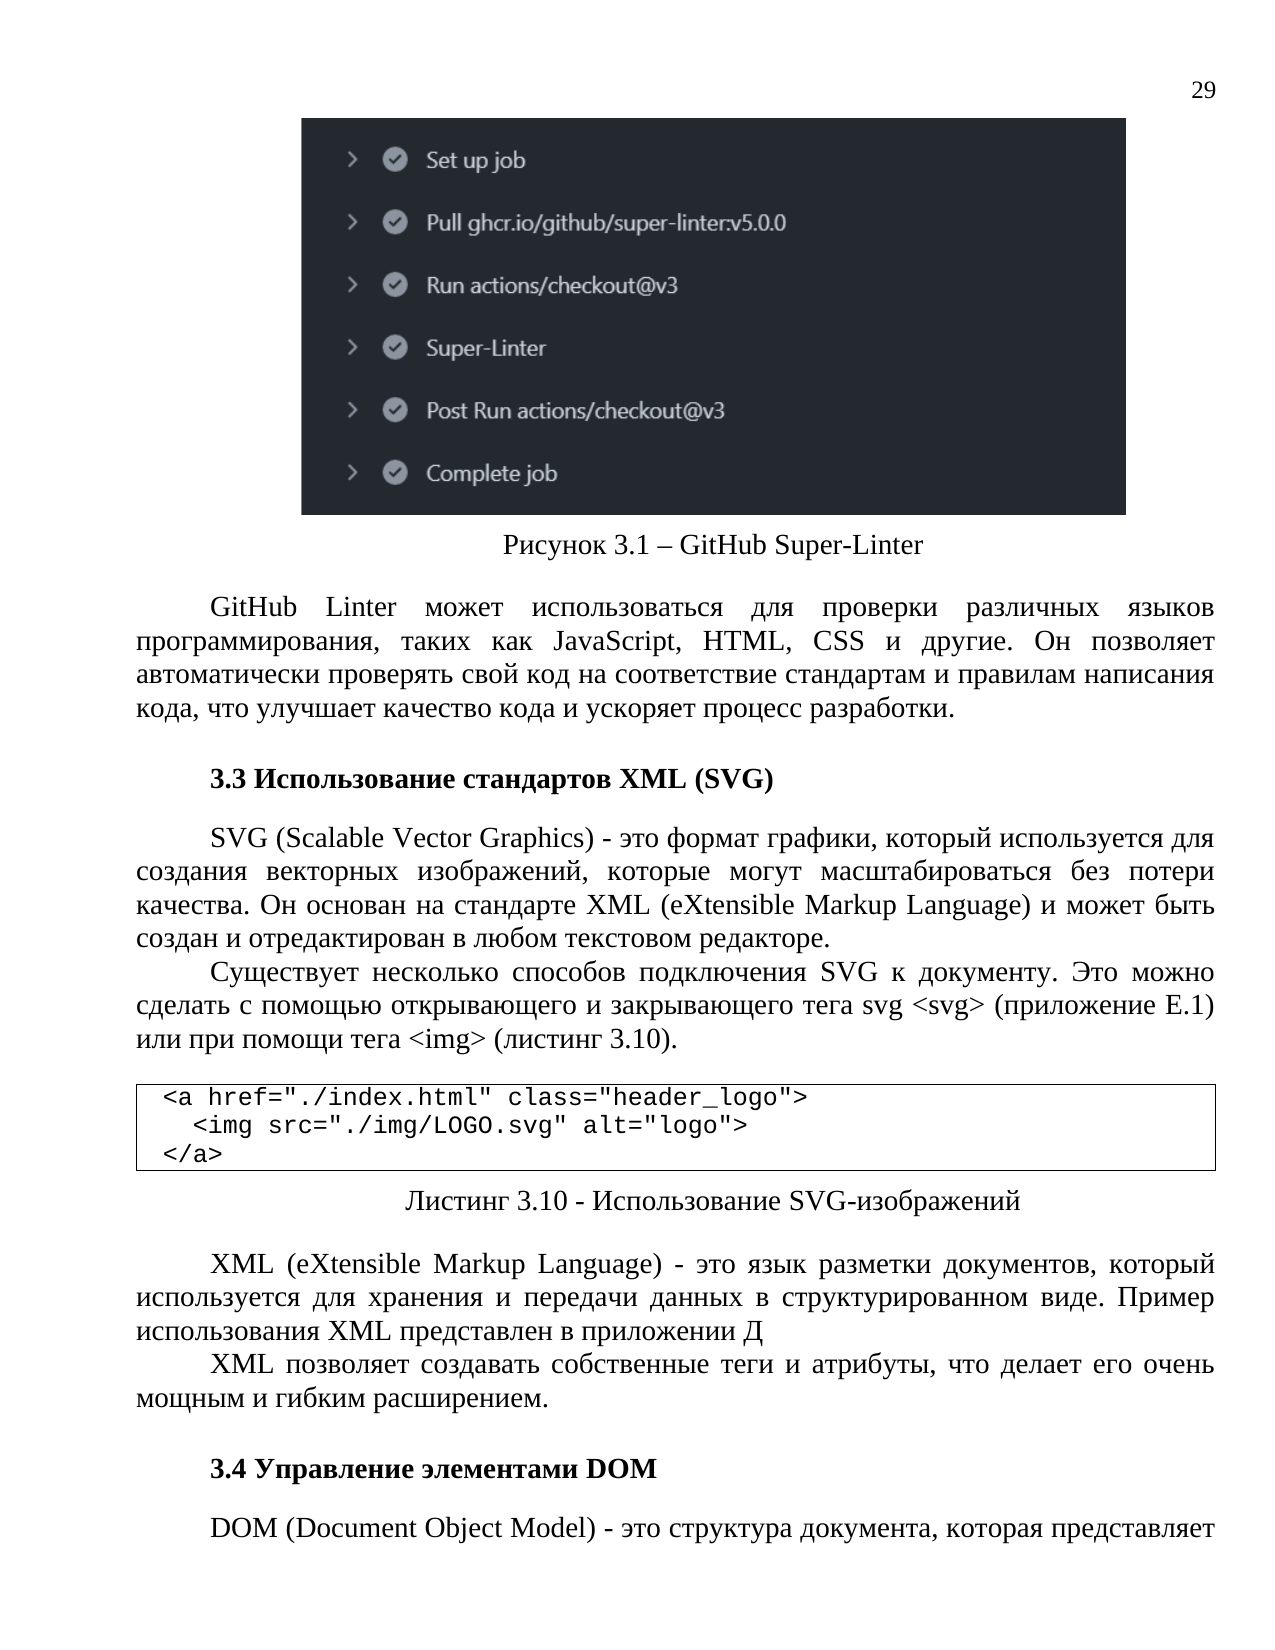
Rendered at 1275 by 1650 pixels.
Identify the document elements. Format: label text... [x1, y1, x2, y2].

text SVG (Scalable Vector Graphics) - это формат графики, который используется для создания векторных изображений, которые могут масштабироваться без потери качества. Он основан на стандарте XML (eXtensible Markup Language) и может быть создан и отредактирован в любом текстовом редакторе. [136, 820, 1216, 954]
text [136, 1510, 1216, 1543]
text Листинг 3.10 - Использование SVG-изображений [136, 1183, 1216, 1217]
text XML позволяет создавать собственные теги и атрибуты, что делает его очень мощным и гибким расширением. [136, 1347, 1216, 1414]
text Существует несколько способов подключения SVG к документу. Это можно сделать с помощью открывающего и закрывающего тега svg <svg> (приложение Е.1) или при помощи тега <img> (листинг 3.10). [136, 954, 1216, 1054]
text GitHub Linter может использоваться для проверки различных языков программирования, таких как JavaScript, HTML, CSS и другие. Он позволяет автоматически проверять свой код на соответствие стандартам и правилам написания кода, что улучшает качество кода и ускоряет процесс разработки. [136, 589, 1216, 724]
picture [299, 118, 1126, 515]
subtitle 3.4 Управление элементами DOM [136, 1451, 1216, 1485]
text Рисунок 3.1 – GitHub Super-Linter [136, 527, 1216, 560]
subtitle 3.3 Использование стандартов XML (SVG) [136, 761, 1216, 795]
text XML (eXtensible Markup Language) - это язык разметки документов, который используется для хранения и передачи данных в структурированном виде. Пример использования XML представлен в приложении Д [136, 1246, 1216, 1347]
table_header <a href="./index.html" class="header_logo"> <img src="./img/LOGO.svg" alt="logo"> </a> [137, 1085, 1215, 1170]
